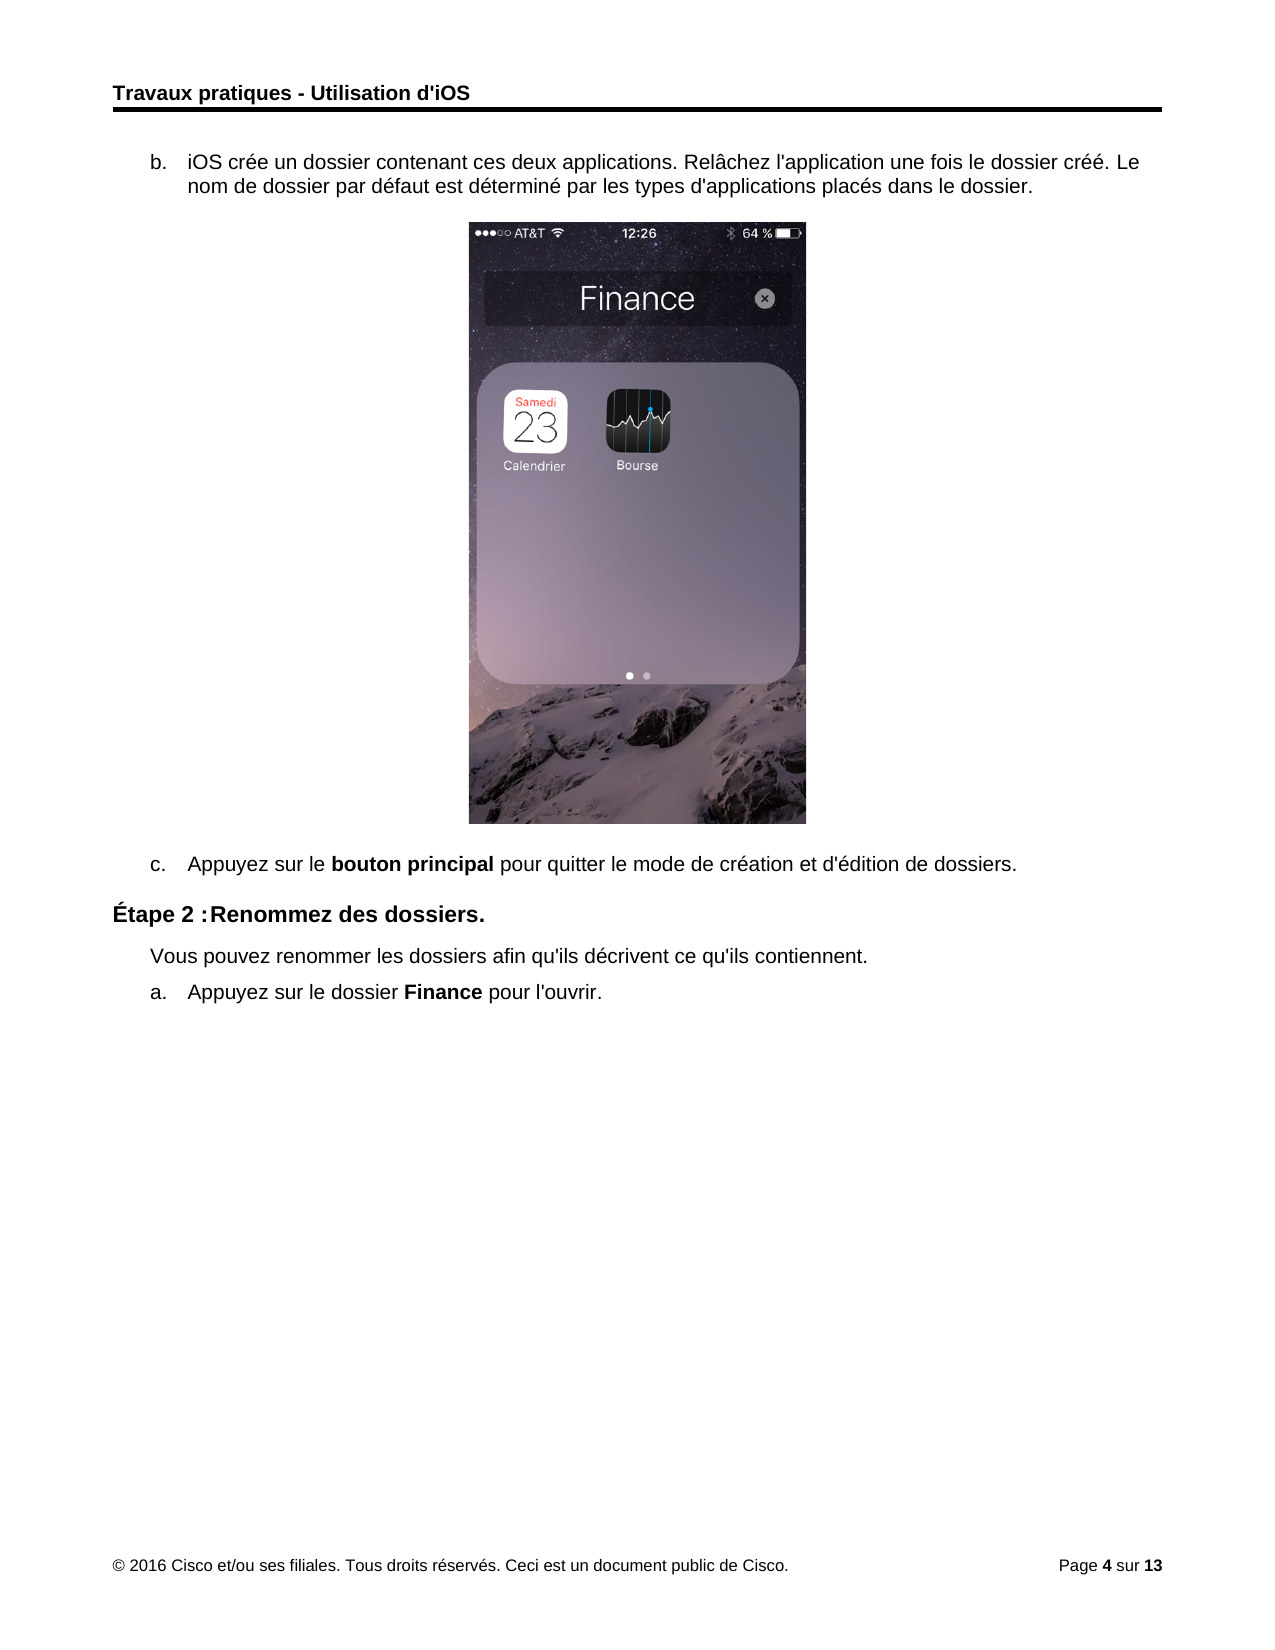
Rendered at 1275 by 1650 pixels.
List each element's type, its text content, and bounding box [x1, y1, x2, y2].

text Appuyez sur le dossier Finance pour l'ouvrir. [150, 980, 1162, 1004]
text Renommez des dossiers. [112, 901, 1162, 927]
text Appuyez sur le bouton principal pour quitter le mode de création et d'édition de dossiers. [150, 852, 1162, 876]
text Vous pouvez renommer les dossiers afin qu'ils décrivent ce qu'ils contiennent. [150, 944, 1162, 968]
text iOS crée un dossier contenant ces deux applications. Relâchez l'application une fois le dossier créé. Le nom de dossier par défaut est déterminé par les types d'applications placés dans le dossier. [150, 150, 1162, 198]
picture [468, 222, 807, 824]
